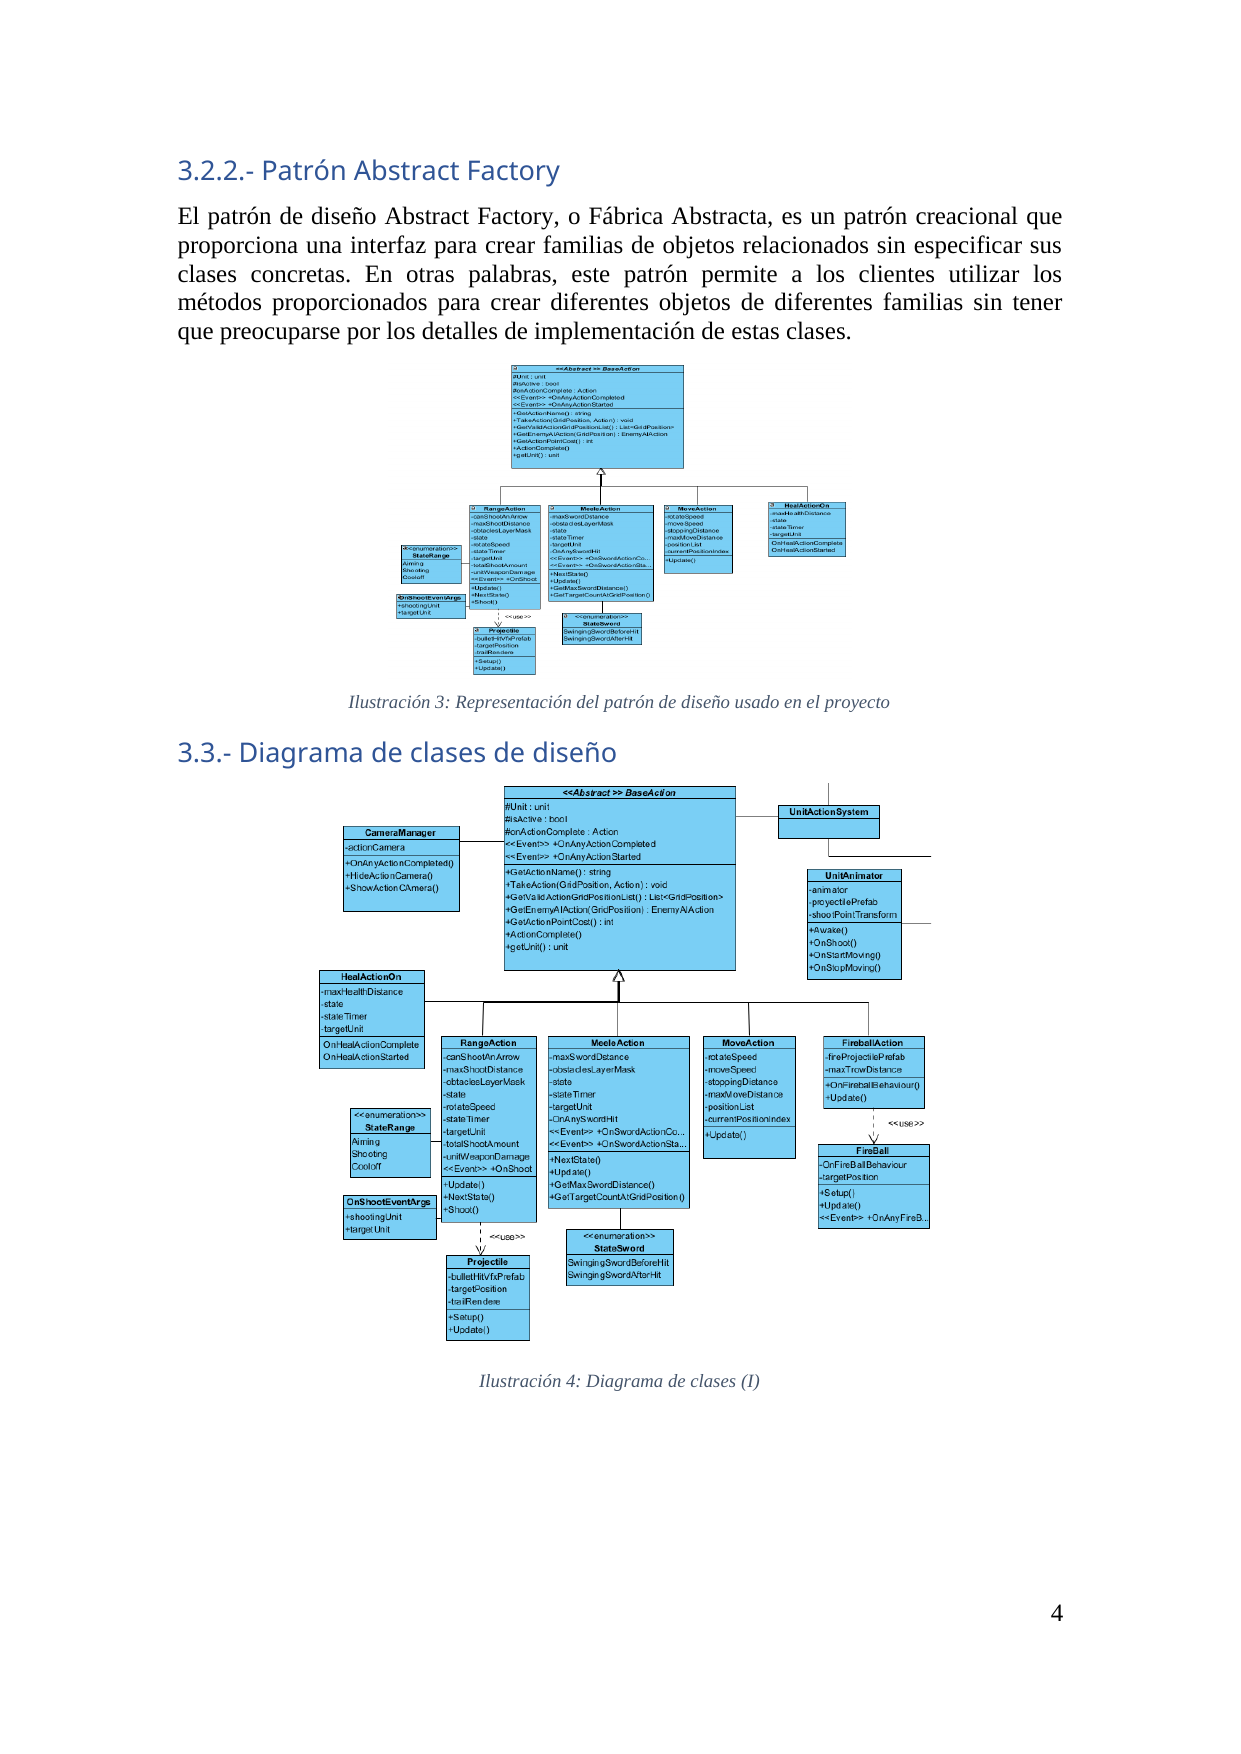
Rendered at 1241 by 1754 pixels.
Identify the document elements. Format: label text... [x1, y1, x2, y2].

subtitle 3.2.2.- Patrón Abstract Factory [177, 152, 1063, 189]
text El patrón de diseño Abstract Factory, o Fábrica Abstracta, es un patrón creacional que proporciona una interfaz para crear familias de objetos relacionados sin especificar sus clases concretas. En otras palabras, este patrón permite a los clientes utilizar los métodos proporcionados para crear diferentes objetos de diferentes familias sin tener que preocuparse por los detalles de implementación de estas clases. [177, 201, 1063, 345]
picture [308, 783, 932, 1358]
picture [388, 357, 852, 679]
subtitle 3.3.- Diagrama de clases de diseño [177, 734, 1063, 771]
